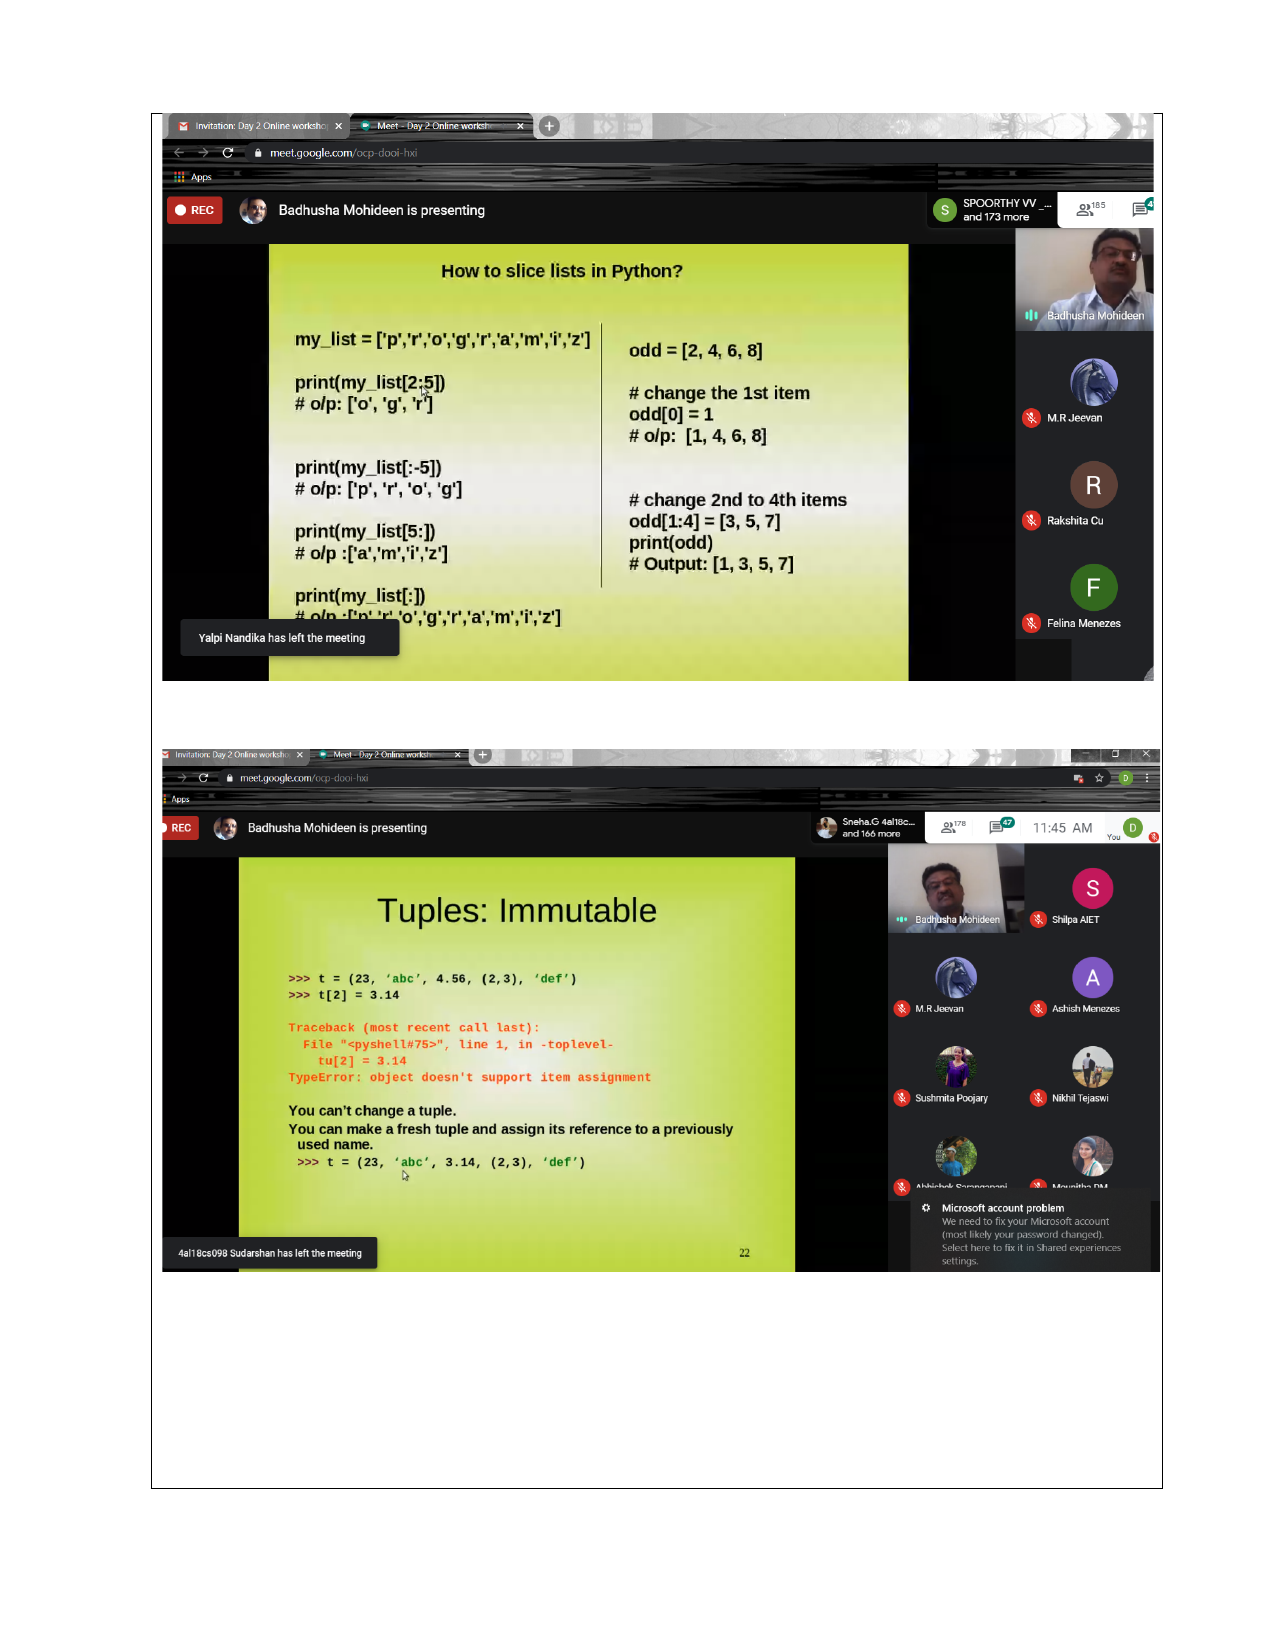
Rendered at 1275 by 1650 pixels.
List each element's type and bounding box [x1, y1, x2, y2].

picture [162, 749, 1161, 1272]
picture [162, 113, 1154, 681]
table_cell [152, 114, 1162, 1488]
